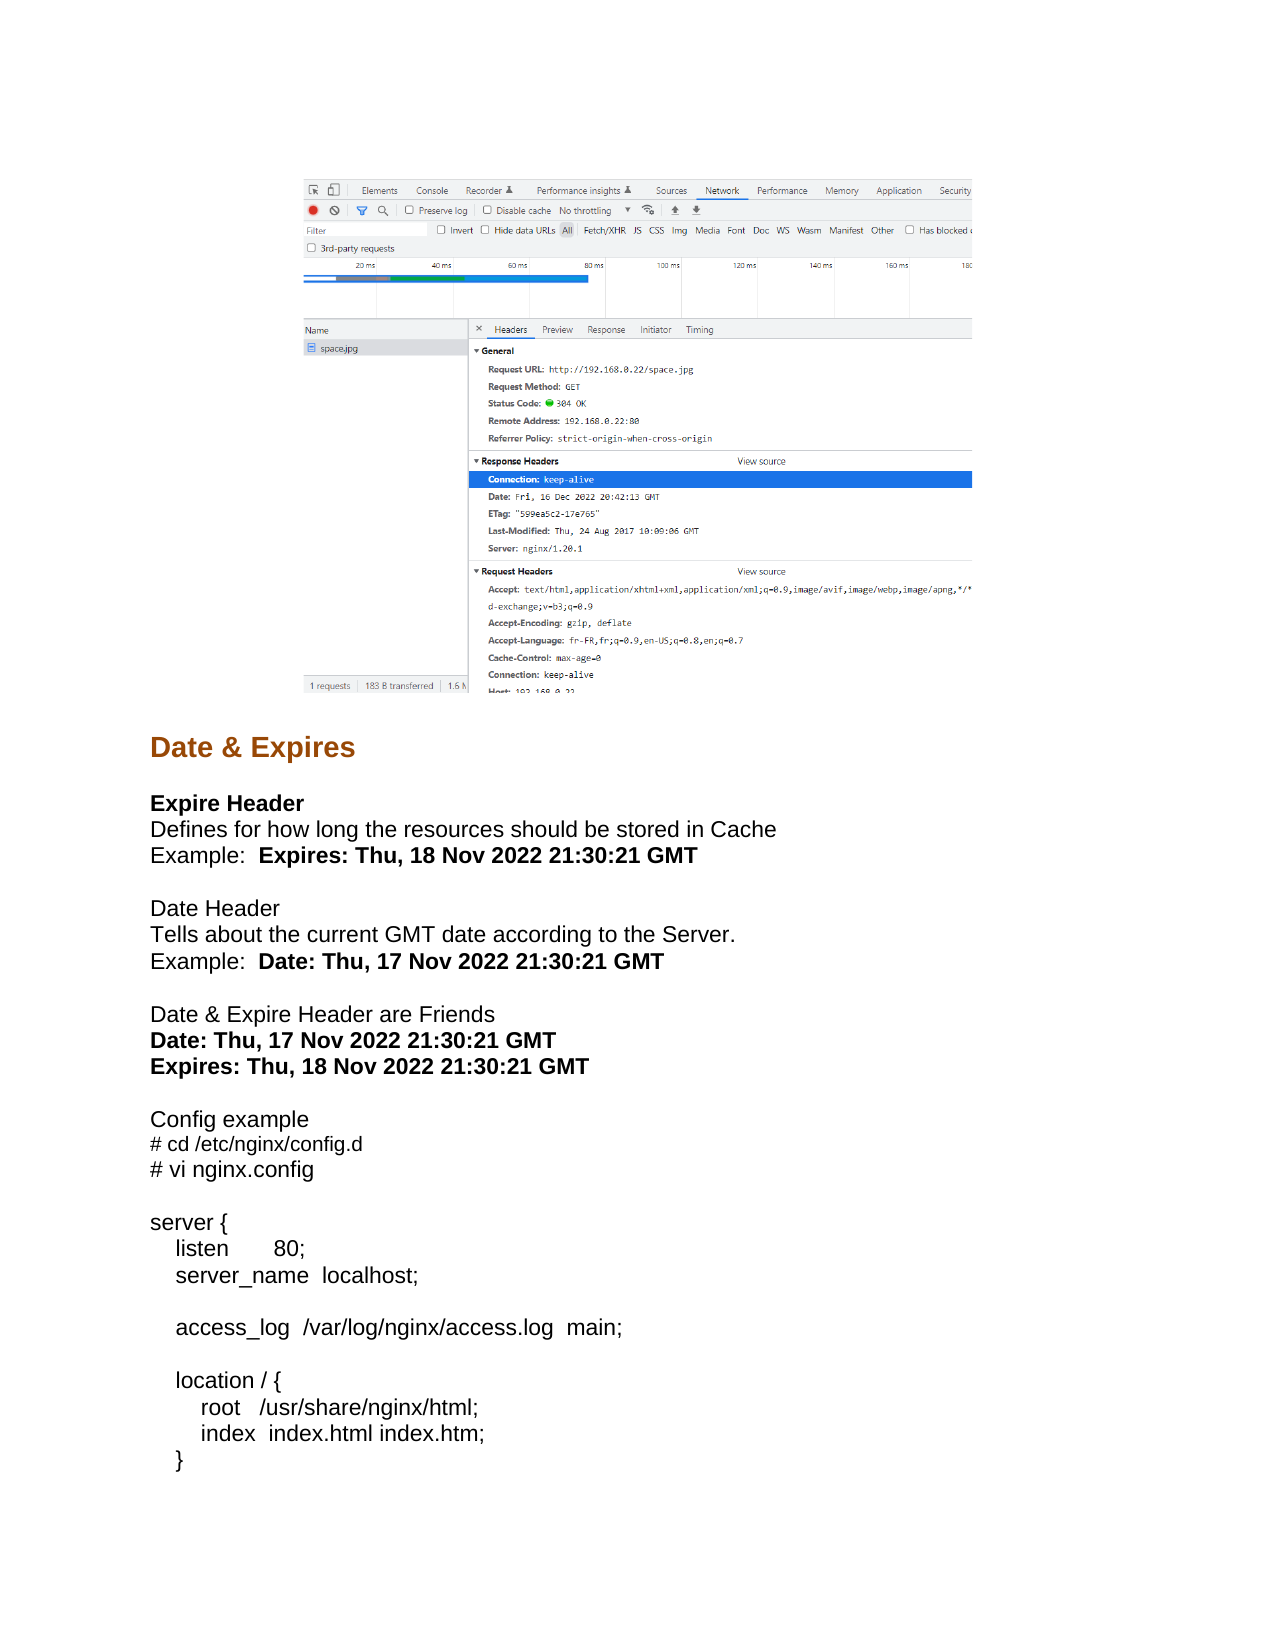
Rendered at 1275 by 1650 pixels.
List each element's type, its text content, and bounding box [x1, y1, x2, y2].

text Expire Header [150, 790, 1125, 816]
picture [303, 176, 973, 692]
text Example: Date: Thu, 17 Nov 2022 21:30:21 GMT [150, 948, 1125, 974]
text location / { [150, 1367, 1125, 1393]
text Defines for how long the resources should be stored in Cache [150, 816, 1125, 842]
text index index.html index.htm; [150, 1420, 1125, 1446]
text } [150, 1446, 1125, 1472]
text Config example [150, 1106, 1125, 1132]
text # vi nginx.config [150, 1156, 1125, 1183]
text Example: Expires: Thu, 18 Nov 2022 21:30:21 GMT [150, 842, 1125, 869]
text Date: Thu, 17 Nov 2022 21:30:21 GMT [150, 1027, 1125, 1053]
text access_log /var/log/nginx/access.log main; [150, 1314, 1125, 1341]
text Tells about the current GMT date according to the Server. [150, 921, 1125, 948]
text Date & Expires [150, 730, 1125, 763]
text # cd /etc/nginx/config.d [150, 1132, 1125, 1156]
text Expires: Thu, 18 Nov 2022 21:30:21 GMT [150, 1053, 1125, 1079]
text root /usr/share/nginx/html; [150, 1393, 1125, 1420]
text server_name localhost; [150, 1262, 1125, 1288]
text Date & Expire Header are Friends [150, 1001, 1125, 1027]
text listen 80; [150, 1235, 1125, 1262]
text server { [150, 1209, 1125, 1235]
text Date Header [150, 895, 1125, 921]
